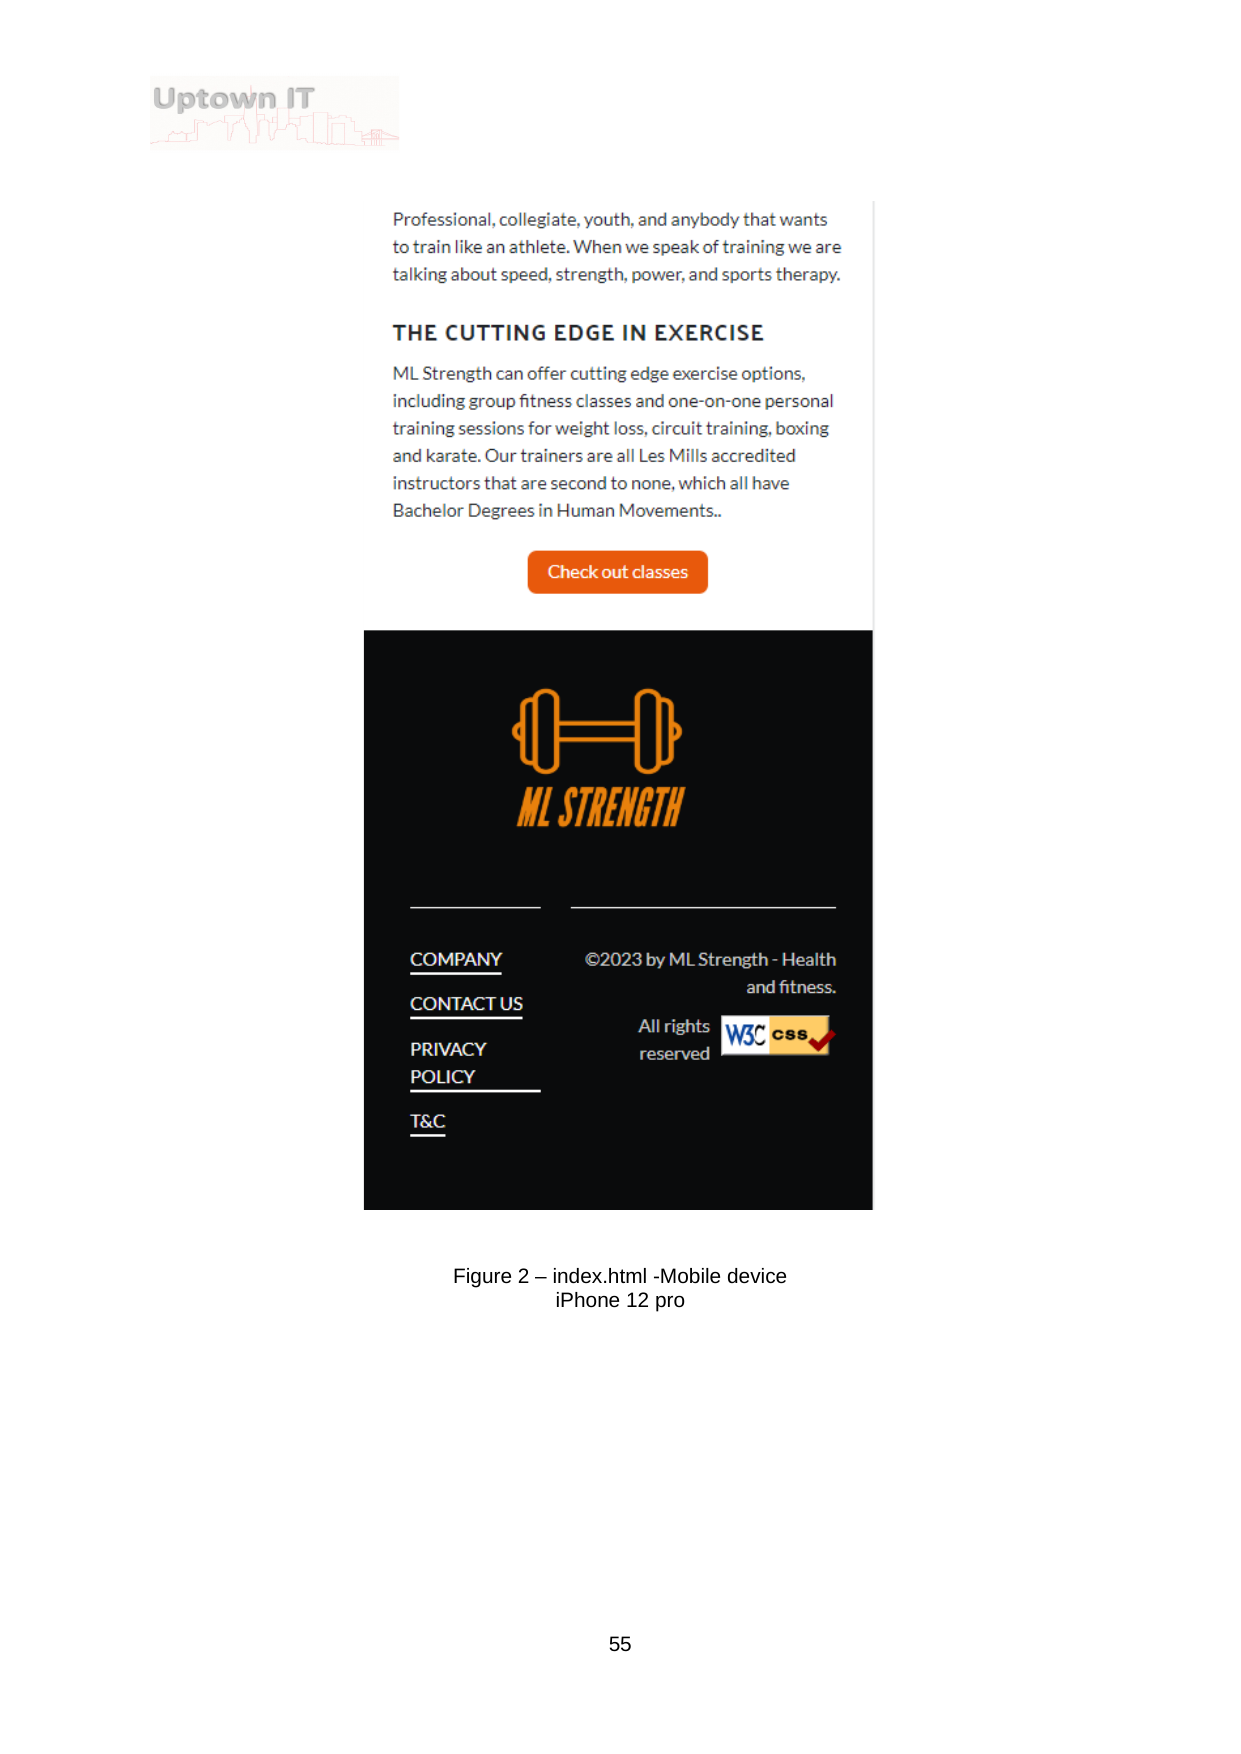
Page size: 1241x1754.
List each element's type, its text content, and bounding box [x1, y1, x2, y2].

picture [150, 73, 400, 153]
picture [362, 201, 875, 1208]
text Figure 2 – index.html -Mobile device [150, 1264, 1090, 1288]
text iPhone 12 pro [150, 1288, 1090, 1312]
